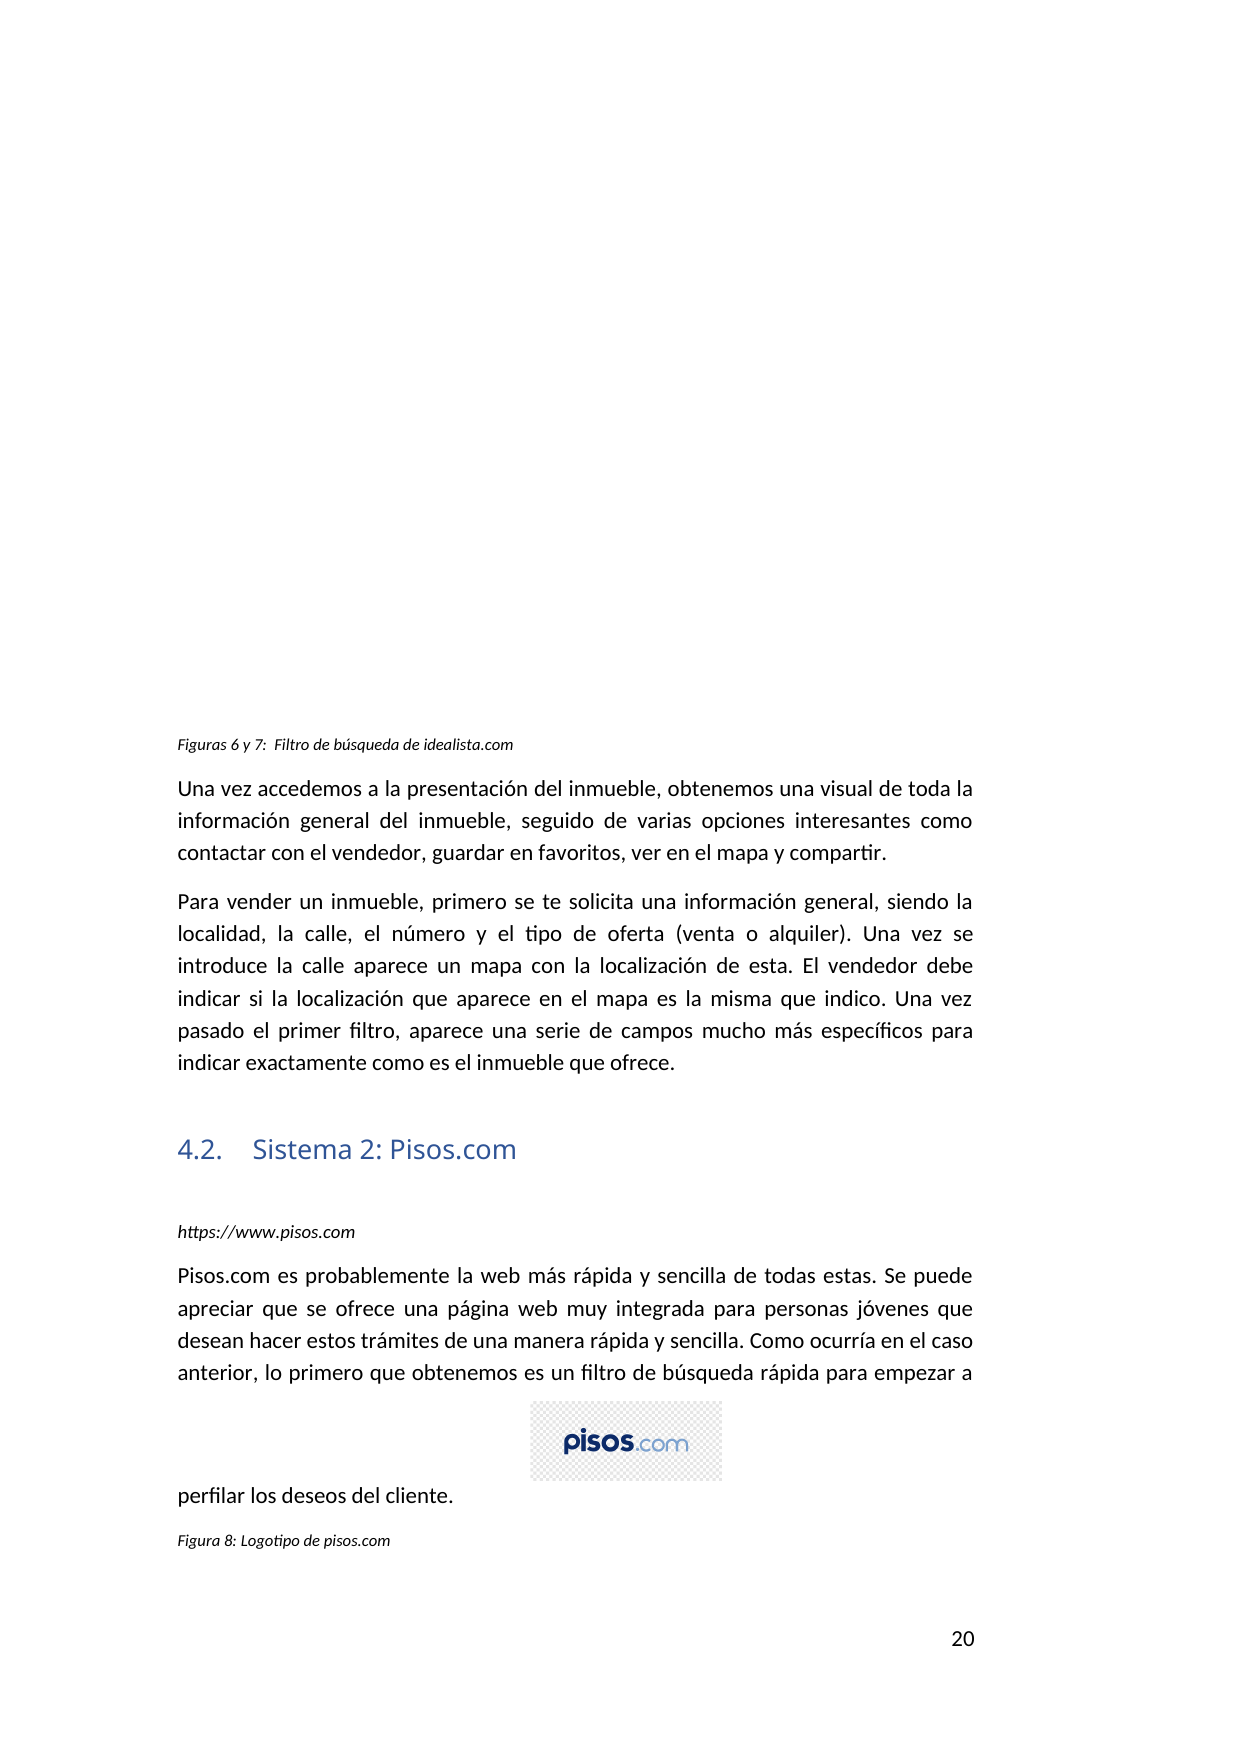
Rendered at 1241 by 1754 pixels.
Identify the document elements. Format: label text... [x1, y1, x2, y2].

text Pisos.com es probablemente la web más rápida y sencilla de todas estas. Se puede apreciar que se ofrece una página web muy integrada para personas jóvenes que desean hacer estos trámites de una manera rápida y sencilla. Como ocurría en el caso anterior, lo primero que obtenemos es un filtro de búsqueda rápida para empezar a perfilar los deseos del cliente. [177, 1261, 974, 1509]
text Figura 8: Logotipo de pisos.com [177, 1530, 974, 1550]
text Figuras 6 y 7: Filtro de búsqueda de idealista.com [177, 734, 974, 754]
picture [530, 1401, 722, 1481]
text https://www.pisos.com [177, 1220, 974, 1243]
subtitle Sistema 2: Pisos.com [177, 1130, 974, 1167]
text Una vez accedemos a la presentación del inmueble, obtenemos una visual de toda la información general del inmueble, seguido de varias opciones interesantes como contactar con el vendedor, guardar en favoritos, ver en el mapa y compartir. [177, 774, 974, 866]
text Para vender un inmueble, primero se te solicita una información general, siendo la localidad, la calle, el número y el tipo de oferta (venta o alquiler). Una vez se introduce la calle aparece un mapa con la localización de esta. El vendedor debe indicar si la localización que aparece en el mapa es la misma que indico. Una vez pasado el primer filtro, aparece una serie de campos mucho más específicos para indicar exactamente como es el inmueble que ofrece. [177, 887, 974, 1076]
